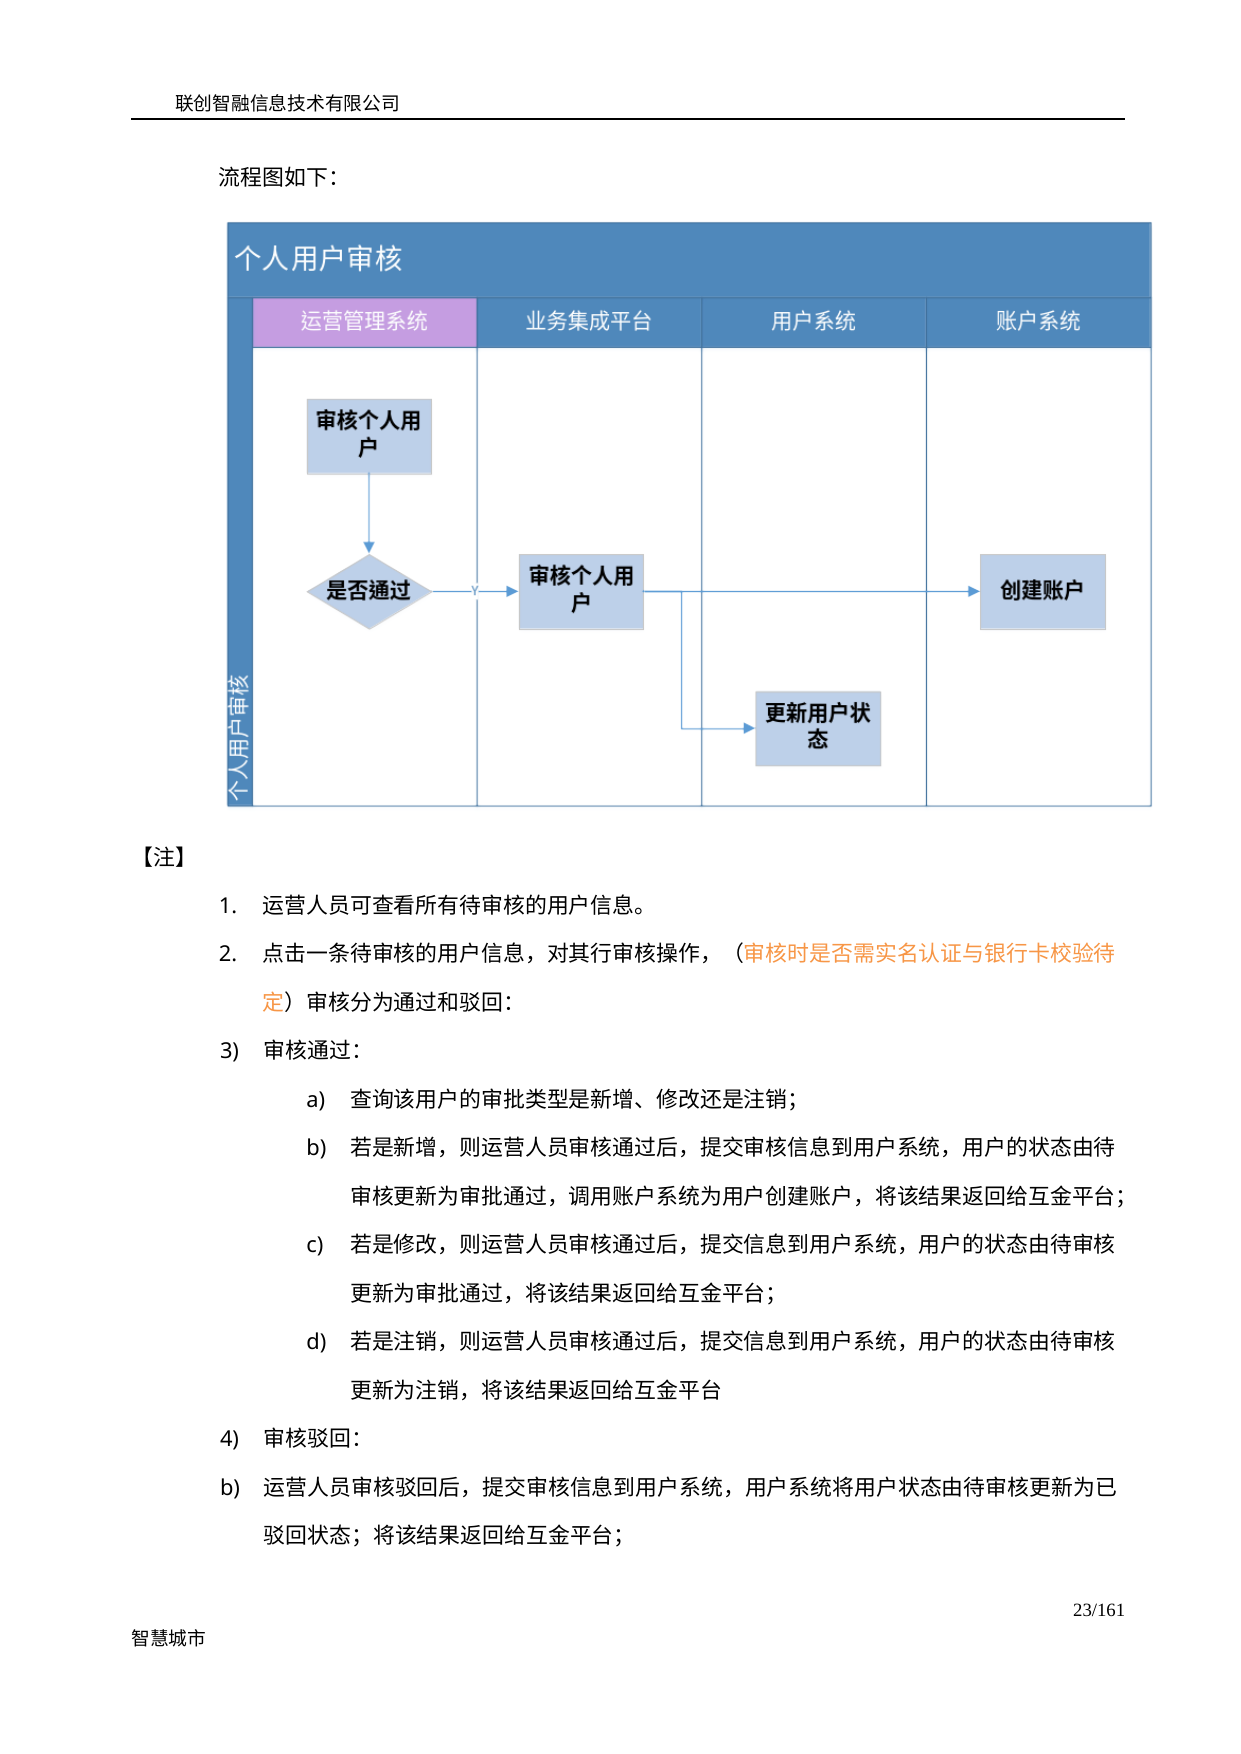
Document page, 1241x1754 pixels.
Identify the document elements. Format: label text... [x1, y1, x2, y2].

list 若是新增，则运营人员审核通过后，提交审核信息到用户系统，用户的状态由待审核更新为审批通过，调用账户系统为用户创建账户，将该结果返回给互金平台； [306, 1130, 1125, 1211]
list 运营人员审核驳回后，提交审核信息到用户系统，用户系统将用户状态由待审核更新为已驳回状态；将该结果返回给互金平台； [220, 1469, 1125, 1551]
list 查询该用户的审批类型是新增、修改还是注销； [306, 1081, 1125, 1114]
list 运营人员可查看所有待审核的用户信息。 [219, 888, 1125, 920]
text 【注】 [131, 839, 1125, 872]
list 审核驳回： [220, 1421, 1125, 1453]
list 点击一条待审核的用户信息，对其行审核操作，（审核时是否需实名认证与银行卡校验待定）审核分为通过和驳回： [219, 936, 1125, 1017]
list 流程图如下： [219, 159, 1125, 192]
list 若是修改，则运营人员审核通过后，提交信息到用户系统，用户的状态由待审核更新为审批通过，将该结果返回给互金平台； [306, 1227, 1125, 1308]
list 若是注销，则运营人员审核通过后，提交信息到用户系统，用户的状态由待审核更新为注销，将该结果返回给互金平台 [306, 1324, 1125, 1405]
list 审核通过： [220, 1033, 1125, 1066]
